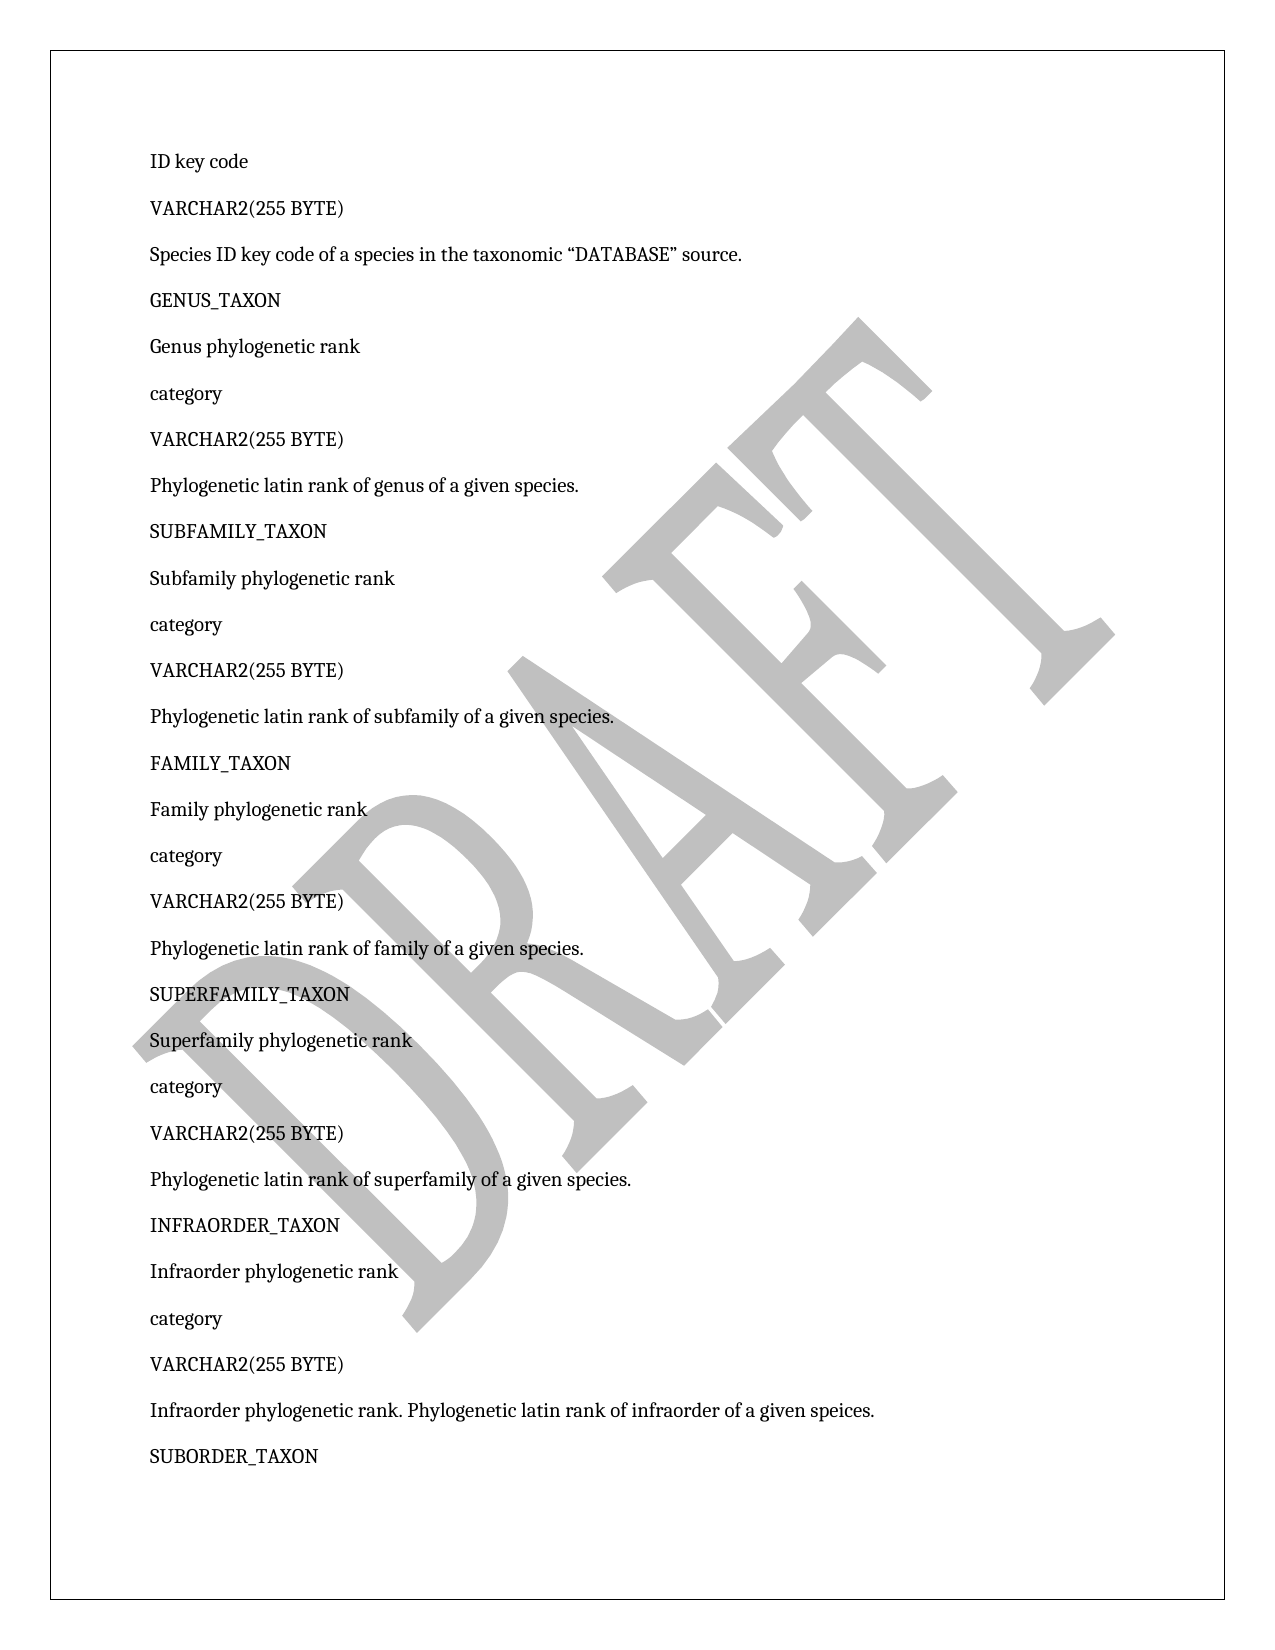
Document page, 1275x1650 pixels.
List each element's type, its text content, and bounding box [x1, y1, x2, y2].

text Superfamily phylogenetic rank [150, 1029, 1125, 1053]
text VARCHAR2(255 BYTE) [150, 196, 1125, 220]
text SUBFAMILY_TAXON [150, 520, 1125, 544]
text VARCHAR2(255 BYTE) [150, 659, 1125, 683]
text FAMILY_TAXON [150, 751, 1125, 775]
text category [150, 381, 1125, 405]
text SUPERFAMILY_TAXON [150, 982, 1125, 1006]
text INFRAORDER_TAXON [150, 1214, 1125, 1238]
text Infraorder phylogenetic rank. Phylogenetic latin rank of infraorder of a given speices. [150, 1399, 1125, 1423]
text Family phylogenetic rank [150, 797, 1125, 821]
text VARCHAR2(255 BYTE) [150, 890, 1125, 914]
text Subfamily phylogenetic rank [150, 566, 1125, 590]
text Genus phylogenetic rank [150, 335, 1125, 359]
text SUBORDER_TAXON [150, 1445, 1125, 1469]
text category [150, 1306, 1125, 1330]
text Infraorder phylogenetic rank [150, 1260, 1125, 1284]
text VARCHAR2(255 BYTE) [150, 1121, 1125, 1145]
text VARCHAR2(255 BYTE) [150, 1352, 1125, 1376]
text category [150, 844, 1125, 868]
text VARCHAR2(255 BYTE) [150, 427, 1125, 451]
text Phylogenetic latin rank of subfamily of a given species. [150, 705, 1125, 729]
text Phylogenetic latin rank of genus of a given species. [150, 474, 1125, 498]
text Species ID key code of a species in the taxonomic “DATABASE” source. [150, 242, 1125, 266]
text GENUS_TAXON [150, 289, 1125, 313]
text Phylogenetic latin rank of superfamily of a given species. [150, 1167, 1125, 1191]
text category [150, 612, 1125, 636]
text category [150, 1075, 1125, 1099]
text Phylogenetic latin rank of family of a given species. [150, 936, 1125, 960]
text ID key code [150, 150, 1125, 174]
